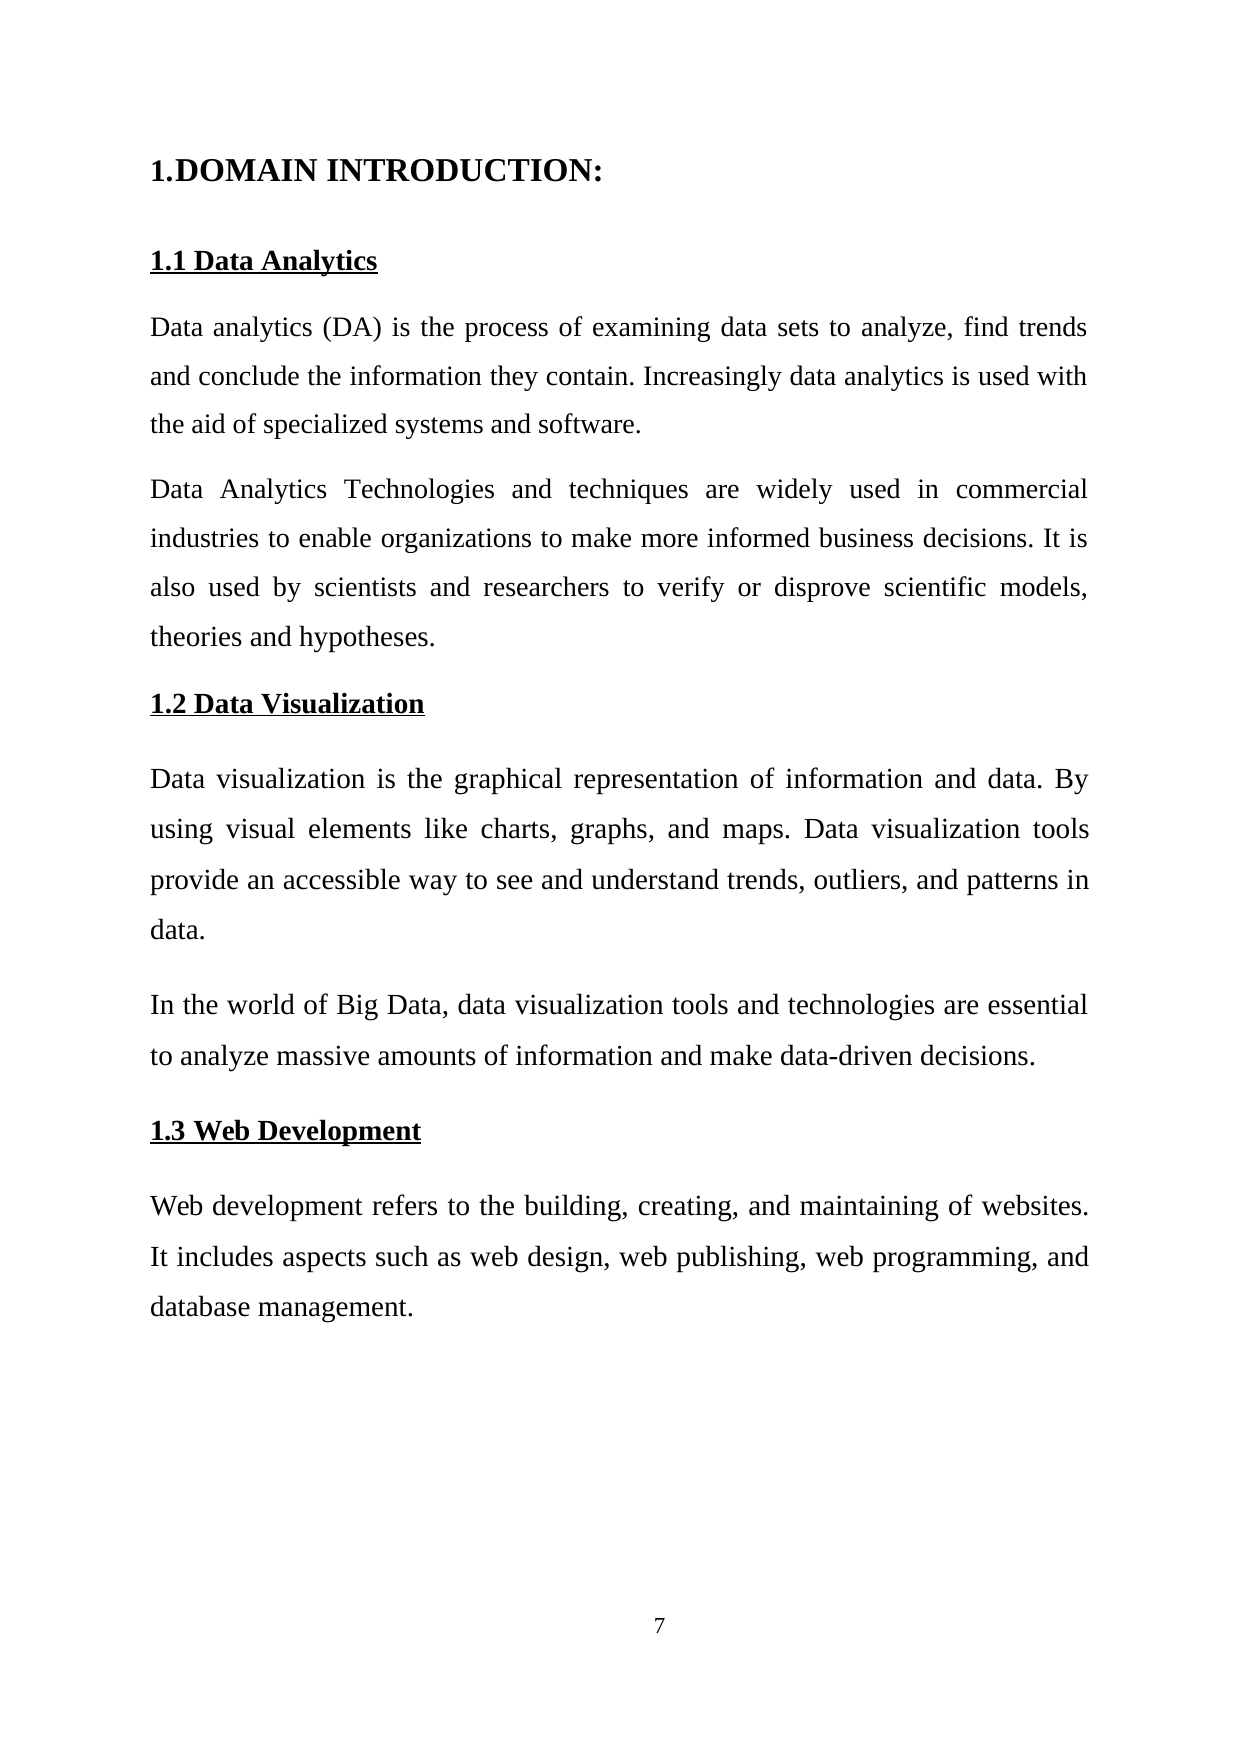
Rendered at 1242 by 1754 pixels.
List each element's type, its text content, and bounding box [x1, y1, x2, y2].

text In the world of Big Data, data visualization tools and technologies are essential to analyze massive amounts of information and make data-driven decisions. [150, 987, 1089, 1071]
list Web Development [150, 1113, 1206, 1147]
list DOMAIN INTRODUCTION: [150, 150, 1206, 188]
text Web development refers to the building, creating, and maintaining of websites. It includes aspects such as web design, web publishing, web programming, and database management. [150, 1188, 1090, 1323]
text Data analytics (DA) is the process of examining data sets to analyze, find trends and conclude the information they contain. Increasingly data analytics is used with the aid of specialized systems and software. [150, 310, 1089, 440]
text Data visualization is the graphical representation of information and data. By using visual elements like charts, graphs, and maps. Data visualization tools provide an accessible way to see and understand trends, outliers, and patterns in data. [150, 761, 1090, 946]
list Data Visualization [150, 686, 1206, 719]
list Data Analytics [150, 243, 1206, 277]
text Data Analytics Technologies and techniques are widely used in commercial industries to enable organizations to make more informed business decisions. It is also used by scientists and researchers to verify or disprove scientific models, theories and hypotheses. [150, 473, 1090, 652]
